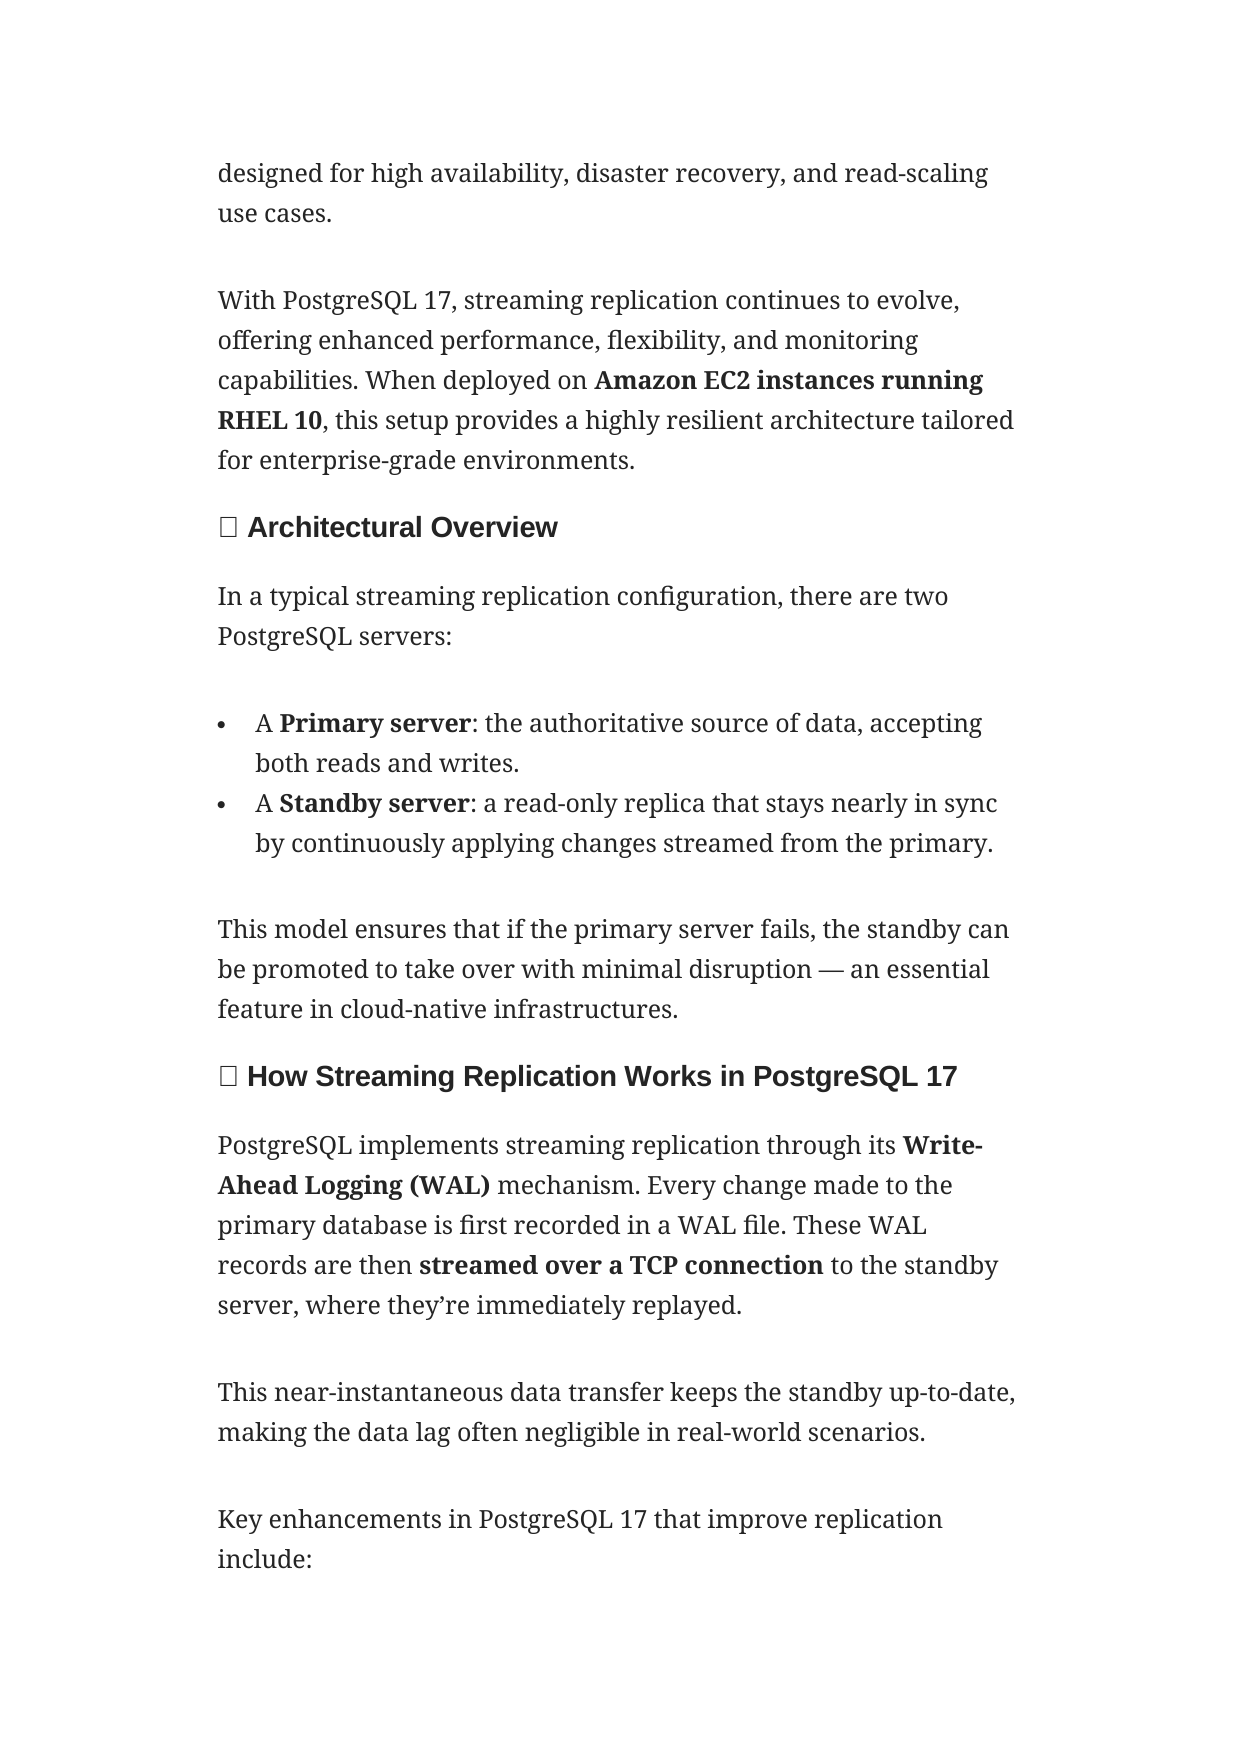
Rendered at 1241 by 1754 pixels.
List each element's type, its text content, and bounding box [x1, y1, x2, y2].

text PostgreSQL implements streaming replication through its Write-Ahead Logging (WAL) mechanism. Every change made to the primary database is first recorded in a WAL file. These WAL records are then streamed over a TCP connection to the standby server, where they’re immediately replayed. [217, 1122, 1023, 1322]
text This near-instantaneous data transfer keeps the standby up-to-date, making the data lag often negligible in real-world scenarios. [217, 1369, 1023, 1449]
subtitle 🧠 How Streaming Replication Works in PostgreSQL 17 [217, 1055, 1023, 1093]
subtitle 🌐 Architectural Overview [217, 506, 1023, 543]
text In a typical streaming replication configuration, there are two PostgreSQL servers: [217, 573, 1023, 653]
text Key enhancements in PostgreSQL 17 that improve replication include: [217, 1496, 1023, 1576]
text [217, 150, 1023, 230]
text This model ensures that if the primary server fails, the standby can be promoted to take over with minimal disruption — an essential feature in cloud-native infrastructures. [217, 906, 1023, 1026]
text With PostgreSQL 17, streaming replication continues to evolve, offering enhanced performance, flexibility, and monitoring capabilities. When deployed on Amazon EC2 instances running RHEL 10, this setup provides a highly resilient architecture tailored for enterprise-grade environments. [217, 277, 1023, 477]
list A Standby server: a read-only replica that stays nearly in sync by continuously applying changes streamed from the primary. [218, 779, 1023, 859]
list A Primary server: the authoritative source of data, accepting both reads and writes. [218, 699, 1023, 779]
